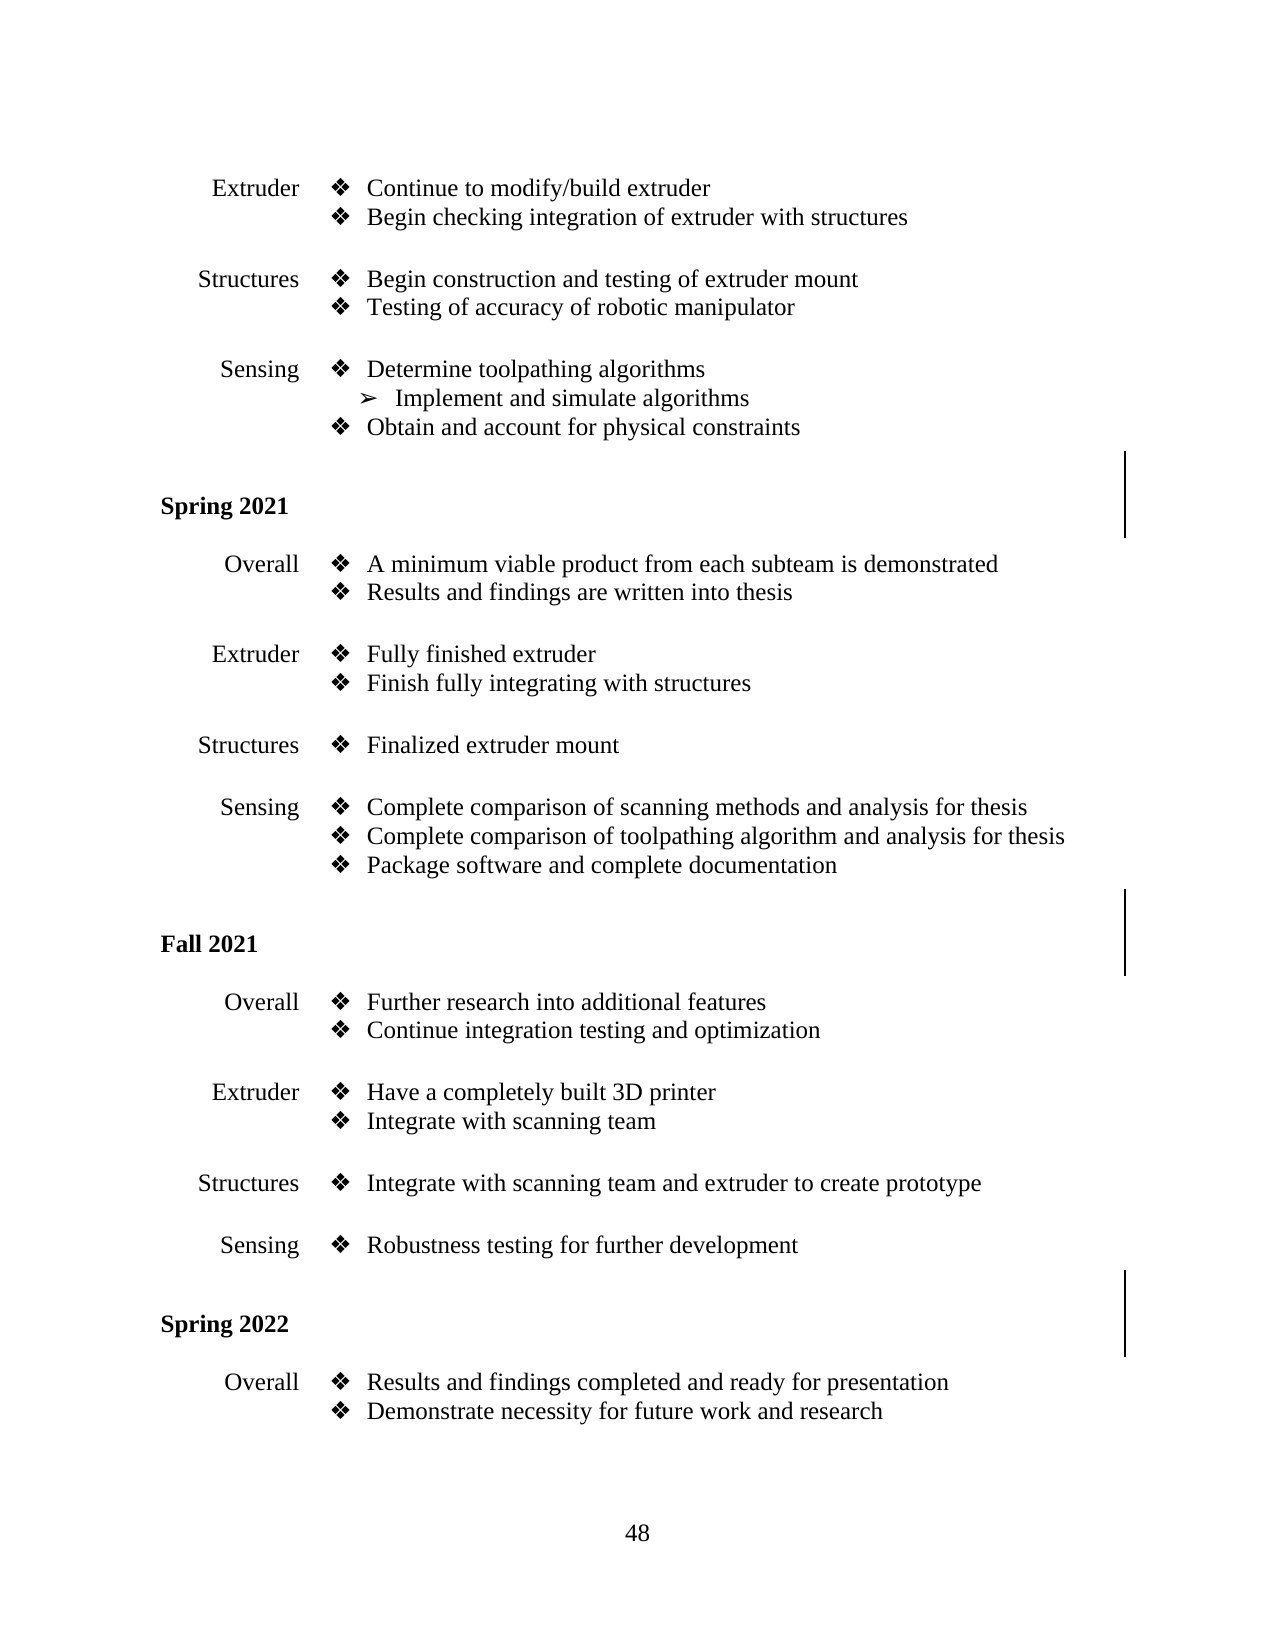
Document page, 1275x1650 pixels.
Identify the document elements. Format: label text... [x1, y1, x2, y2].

table_cell A minimum viable product from each subteam is demonstrated Results and findings are written into thesis [309, 538, 1125, 617]
table_cell Structures [150, 1158, 309, 1207]
table_cell Structures [150, 720, 309, 769]
table_cell Overall [150, 976, 309, 1054]
table_cell Begin construction and testing of extruder mount Testing of accuracy of robotic manipulator [309, 241, 1125, 332]
table_cell Sensing [150, 344, 309, 451]
table_cell Sensing [150, 782, 309, 889]
table_cell Fully finished extruder Finish fully integrating with structures [309, 617, 1125, 707]
table_cell Determine toolpathing algorithms Implement and simulate algorithms Obtain and account for physical constraints [309, 332, 1125, 451]
table_cell Spring 2021 [150, 451, 1124, 538]
table_cell Extruder [150, 1067, 309, 1145]
table_cell Continue to modify/build extruder Begin checking integration of extruder with structures [309, 163, 1125, 241]
table_cell Complete comparison of scanning methods and analysis for thesis Complete comparison of toolpathing algorithm and analysis for thesis Package software and complete documentation [309, 770, 1125, 889]
table_cell Structures [150, 253, 309, 332]
table_cell Sensing [150, 1220, 309, 1269]
table_cell Overall [150, 538, 309, 617]
table_cell Fall 2021 [150, 889, 1124, 976]
table_cell Overall [150, 1357, 309, 1435]
table_cell Results and findings completed and ready for presentation Demonstrate necessity for future work and research [309, 1357, 1125, 1435]
table_cell Robustness testing for further development [309, 1208, 1125, 1269]
table_cell Extruder [150, 629, 309, 707]
table_cell Spring 2022 [150, 1270, 1124, 1357]
table_cell Further research into additional features Continue integration testing and optimization [309, 976, 1125, 1054]
table_cell Extruder [150, 163, 309, 241]
table_cell Finalized extruder mount [309, 708, 1125, 769]
table_cell Integrate with scanning team and extruder to create prototype [309, 1145, 1125, 1207]
table_cell Have a completely built 3D printer Integrate with scanning team [309, 1055, 1125, 1145]
